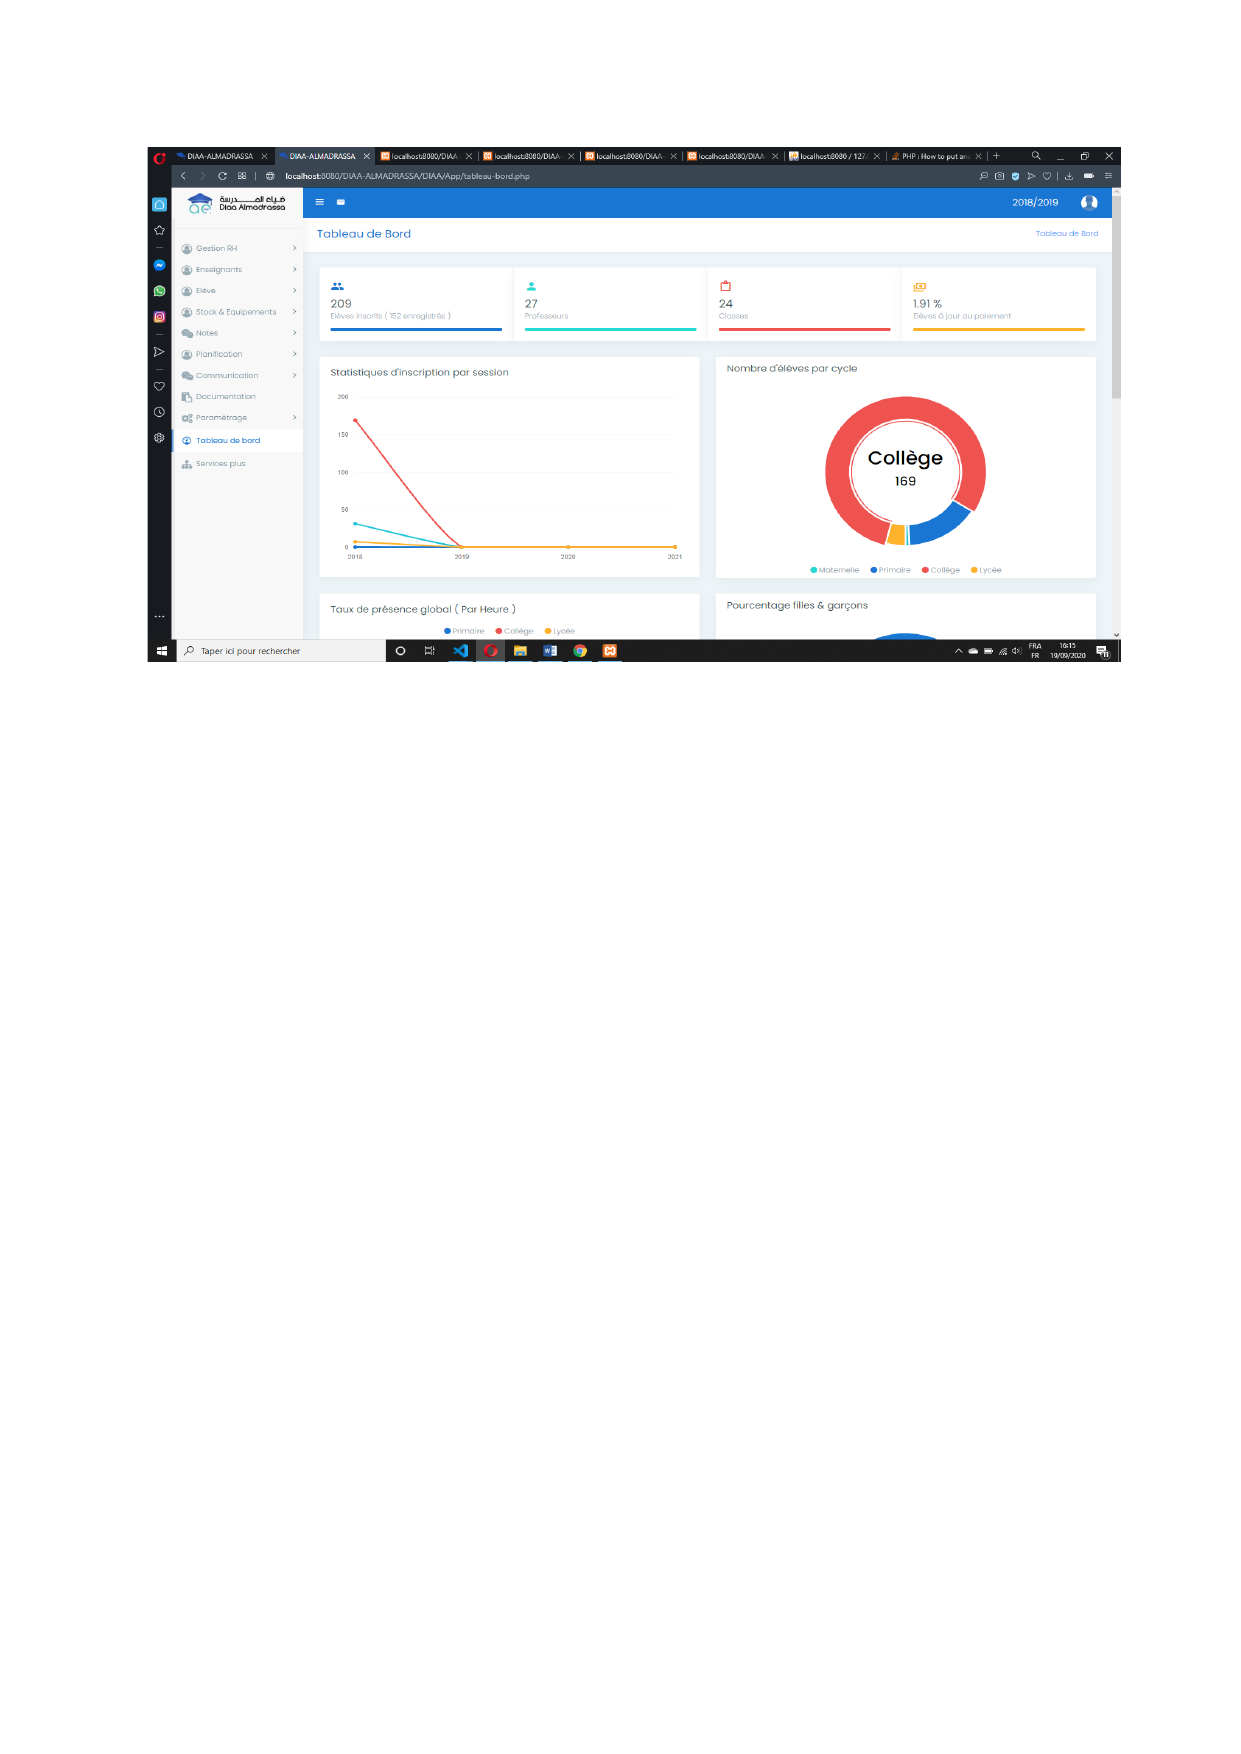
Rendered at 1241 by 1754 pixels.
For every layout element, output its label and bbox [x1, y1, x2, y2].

picture [147, 147, 1121, 662]
